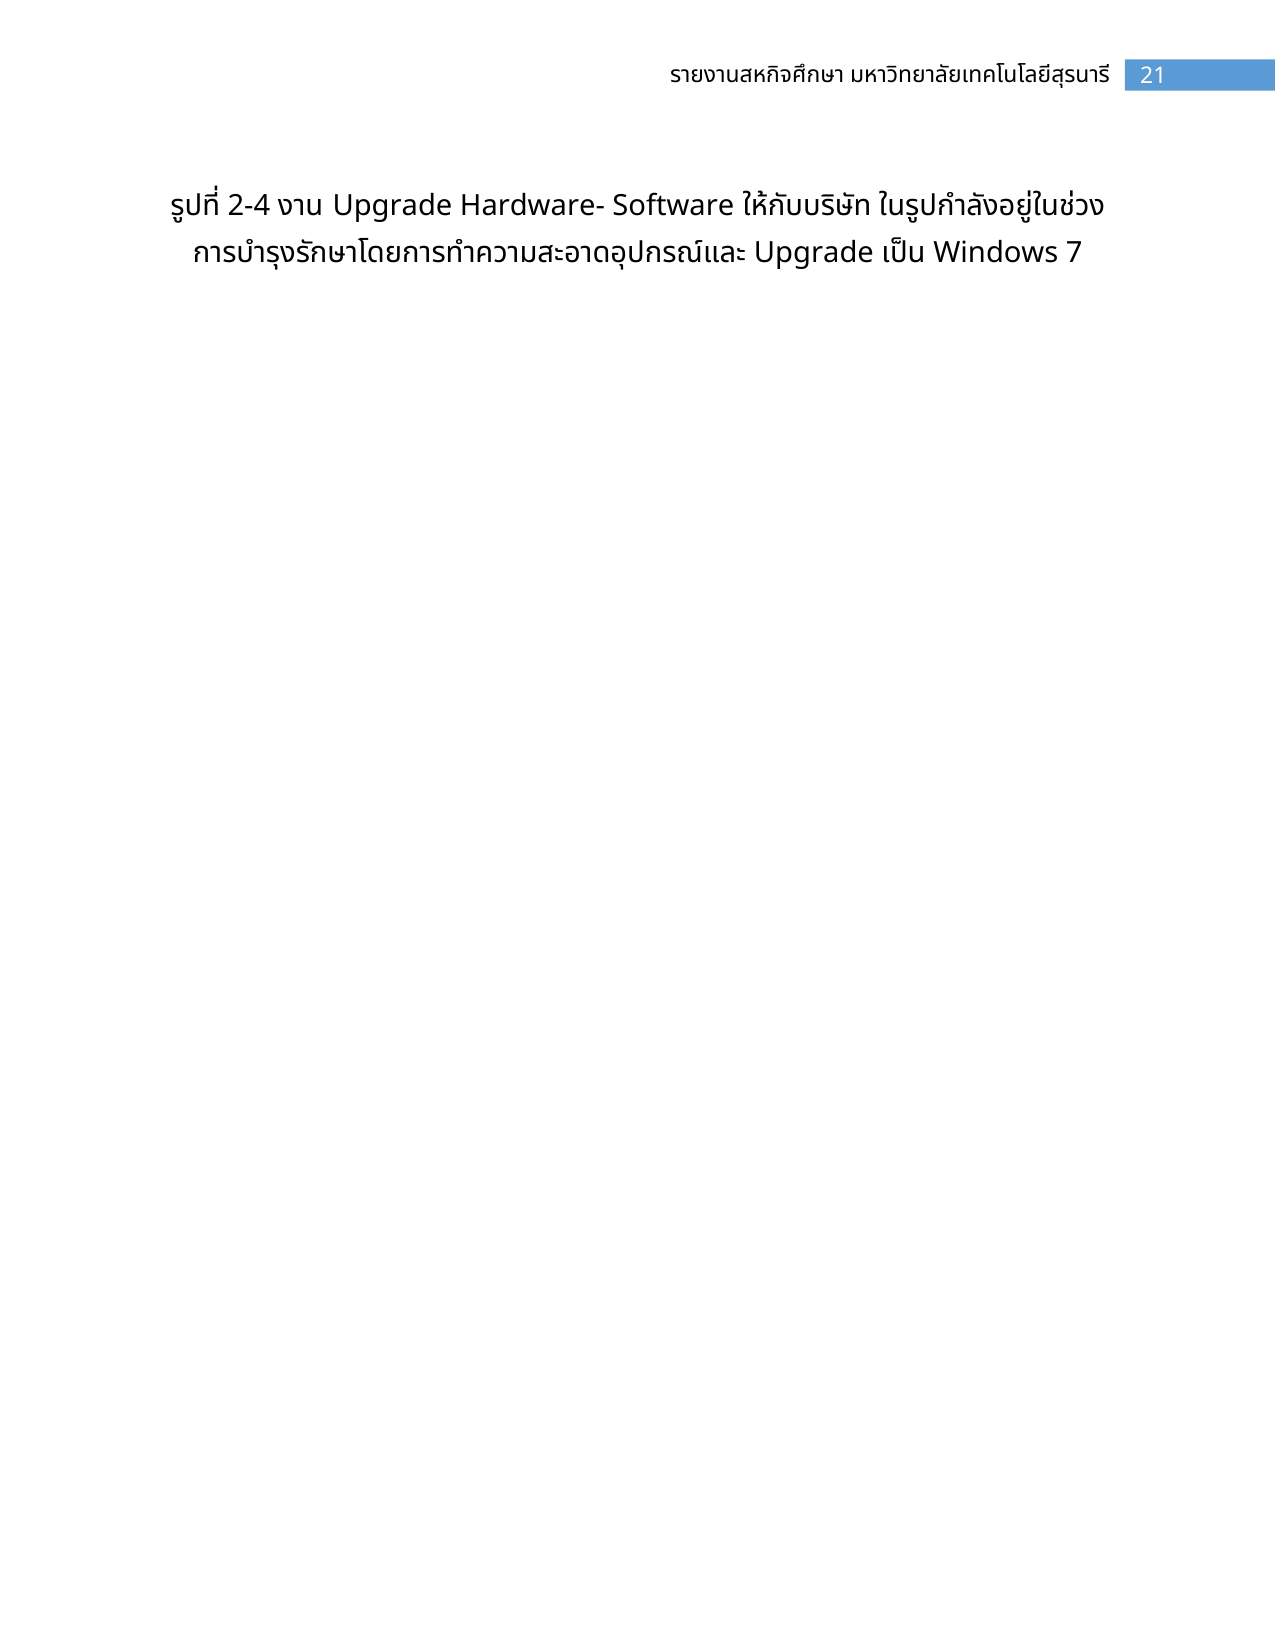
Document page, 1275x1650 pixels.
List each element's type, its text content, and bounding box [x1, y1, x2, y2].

text รูปที่ 2-4 งาน Upgrade Hardware- Software ให้กับบริษัท ในรูปกำลังอยู่ในช่วงการบำรุงรักษาโดยการทำความสะอาดอุปกรณ์และ Upgrade เป็น Windows 7 [150, 184, 1125, 276]
